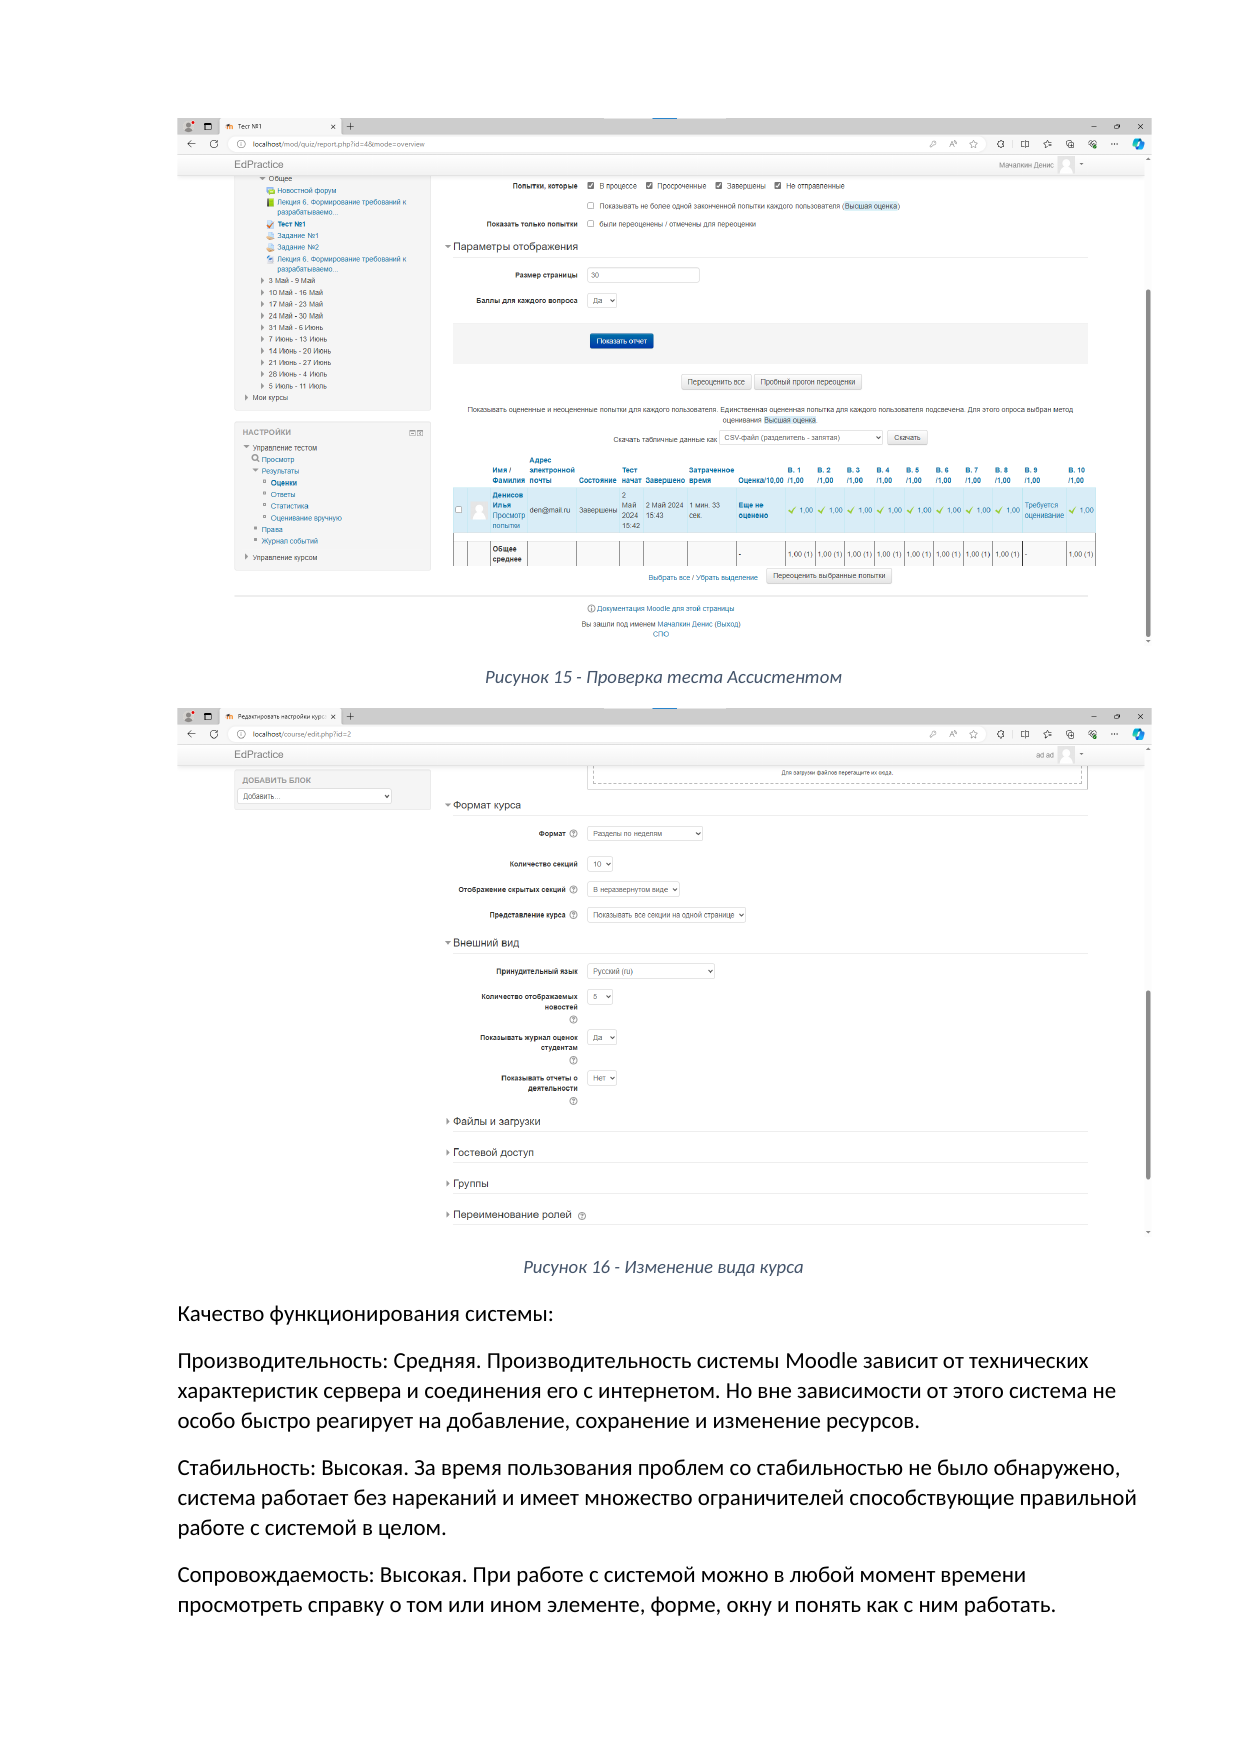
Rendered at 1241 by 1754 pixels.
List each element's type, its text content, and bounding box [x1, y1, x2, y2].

text Стабильность: Высокая. За время пользования проблем со стабильностью не было обнаружено, система работает без нареканий и имеет множество ограничителей способствующие правильной работе с системой в целом. [177, 1453, 1152, 1542]
text Рисунок 15 - Проверка теста Ассистентом [177, 665, 1152, 688]
picture [177, 118, 1152, 646]
text Рисунок 16 - Изменение вида курса [177, 1255, 1152, 1278]
text Производительность: Средняя. Производительность системы Moodle зависит от технических характеристик сервера и соединения его с интернетом. Но вне зависимости от этого система не особо быстро реагирует на добавление, сохранение и изменение ресурсов. [177, 1346, 1152, 1434]
picture [177, 708, 1152, 1237]
text Сопровождаемость: Высокая. При работе с системой можно в любой момент времени просмотреть справку о том или ином элементе, форме, окну и понять как с ним работать. [177, 1560, 1152, 1619]
text Качество функционирования системы: [177, 1299, 1152, 1327]
